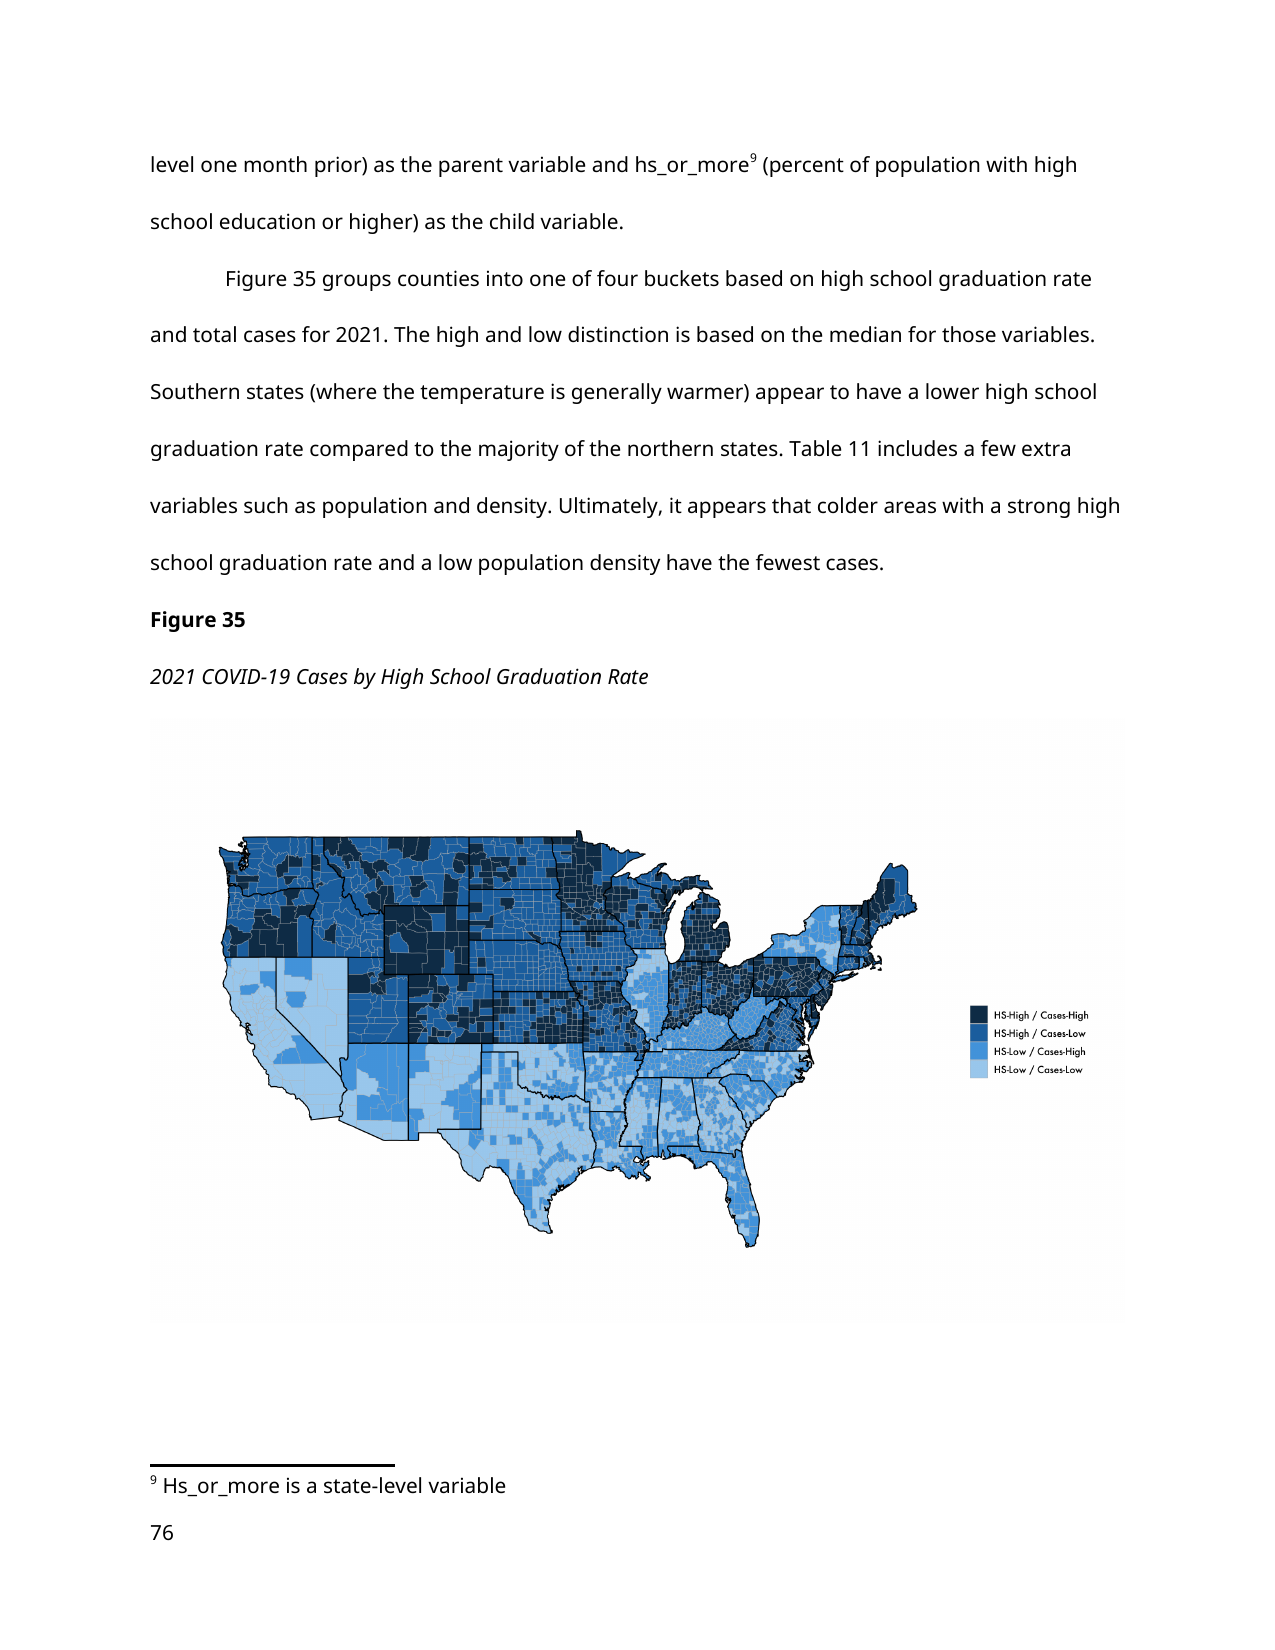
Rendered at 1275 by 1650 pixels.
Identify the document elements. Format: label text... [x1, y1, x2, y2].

text 2021 COVID-19 Cases by High School Graduation Rate [150, 662, 1125, 690]
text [150, 150, 1125, 235]
text Figure 35 groups counties into one of four buckets based on high school graduation rate and total cases for 2021. The high and low distinction is based on the median for those variables. Southern states (where the temperature is generally warmer) appear to have a lower high school graduation rate compared to the majority of the northern states. Table 11 includes a few extra variables such as population and density. Ultimately, it appears that colder areas with a strong high school graduation rate and a low population density have the fewest cases. [150, 264, 1125, 577]
picture [150, 718, 1125, 1323]
text Figure 35 [150, 605, 1125, 633]
